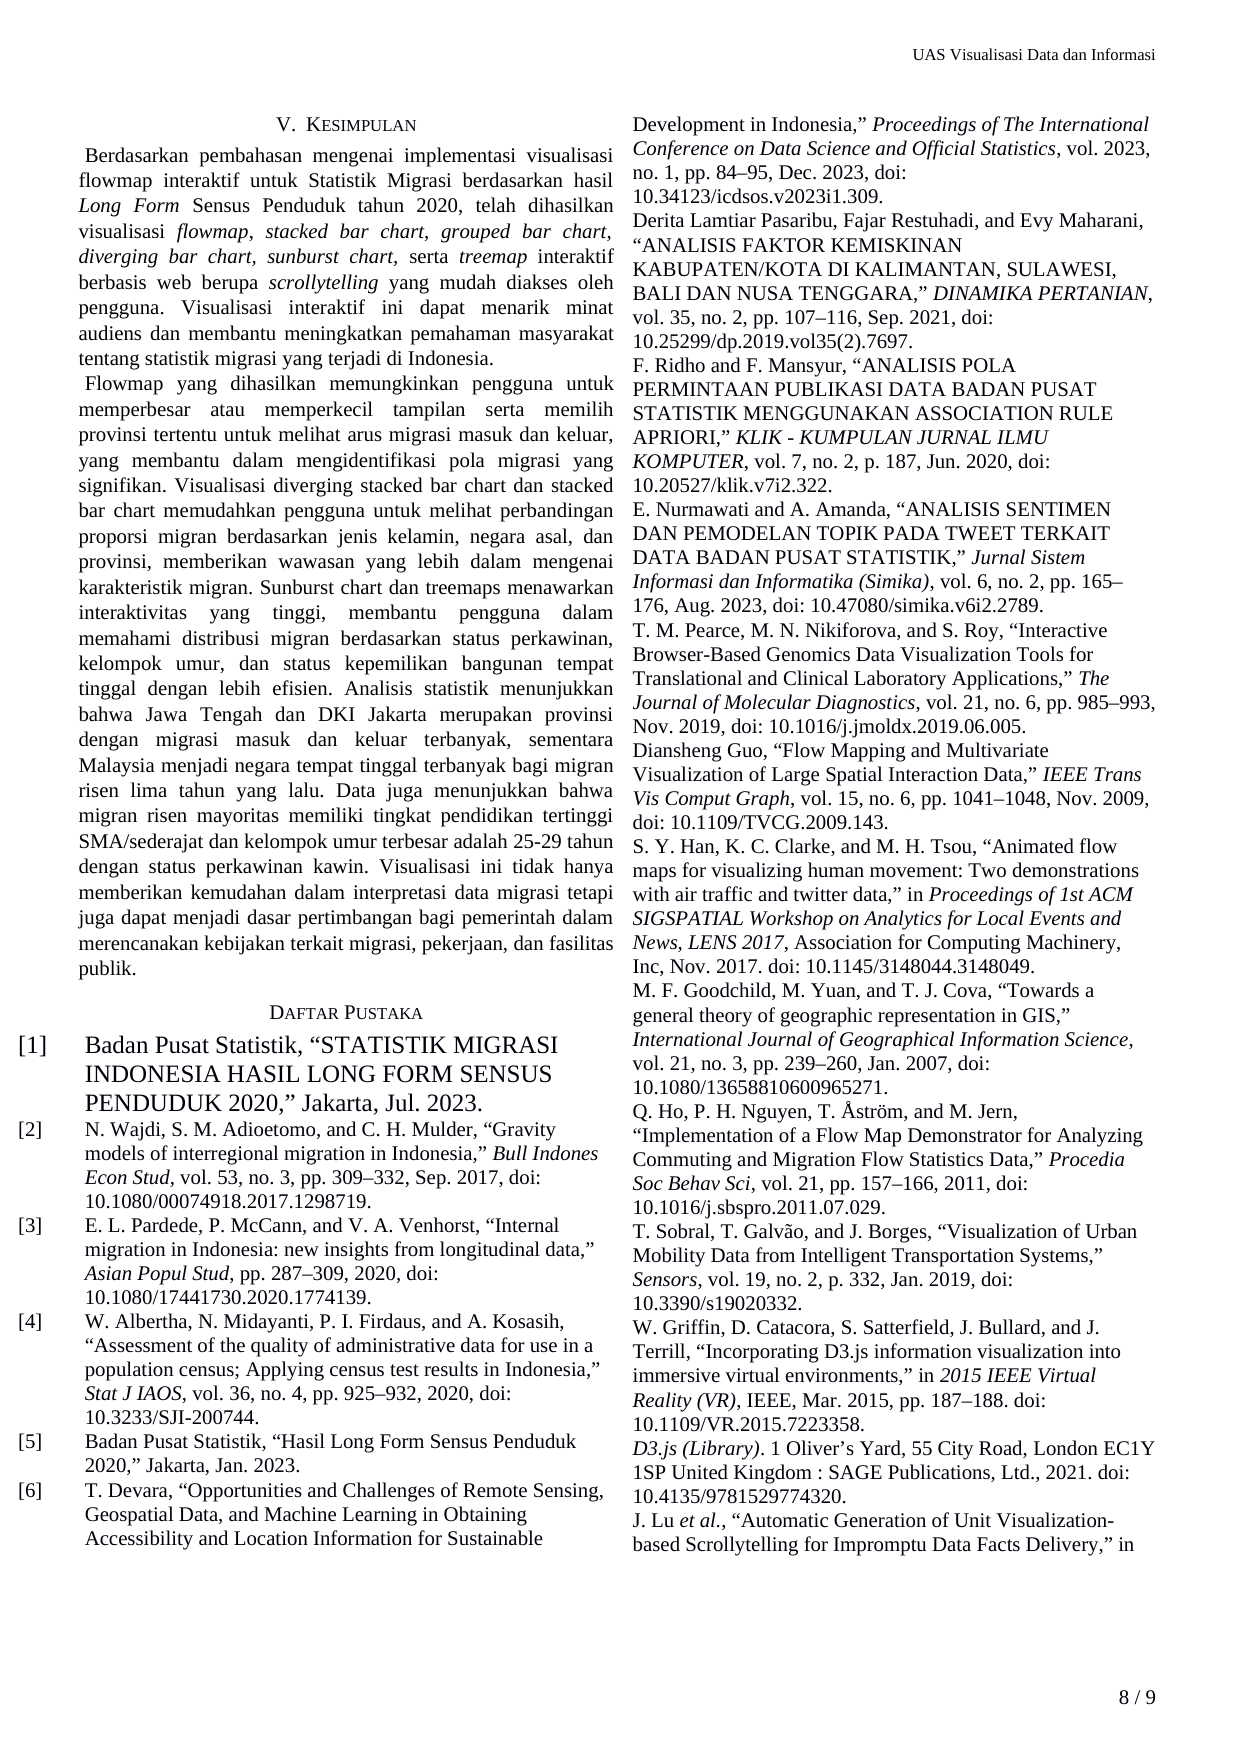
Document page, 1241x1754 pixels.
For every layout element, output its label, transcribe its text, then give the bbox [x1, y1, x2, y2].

text Berdasarkan pembahasan mengenai implementasi visualisasi flowmap interaktif untuk Statistik Migrasi berdasarkan hasil Long Form Sensus Penduduk tahun 2020, telah dihasilkan visualisasi flowmap, stacked bar chart, grouped bar chart, diverging bar chart, sunburst chart, serta treemap interaktif berbasis web berupa scrollytelling yang mudah diakses oleh pengguna. Visualisasi interaktif ini dapat menarik minat audiens dan membantu meningkatkan pemahaman masyarakat tentang statistik migrasi yang terjadi di Indonesia. [78, 142, 614, 370]
text Flowmap yang dihasilkan memungkinkan pengguna untuk memperbesar atau memperkecil tampilan serta memilih provinsi tertentu untuk melihat arus migrasi masuk dan keluar, yang membantu dalam mengidentifikasi pola migrasi yang signifikan. Visualisasi diverging stacked bar chart dan stacked bar chart memudahkan pengguna untuk melihat perbandingan proporsi migran berdasarkan jenis kelamin, negara asal, dan provinsi, memberikan wawasan yang lebih dalam mengenai karakteristik migran. Sunburst chart dan treemaps menawarkan interaktivitas yang tinggi, membantu pengguna dalam memahami distribusi migran berdasarkan status perkawinan, kelompok umur, dan status kepemilikan bangunan tempat tinggal dengan lebih efisien. Analisis statistik menunjukkan bahwa Jawa Tengah dan DKI Jakarta merupakan provinsi dengan migrasi masuk dan keluar terbanyak, sementara Malaysia menjadi negara tempat tinggal terbanyak bagi migran risen lima tahun yang lalu. Data juga menunjukkan bahwa migran risen mayoritas memiliki tingkat pendidikan tertinggi SMA/sederajat dan kelompok umur terbesar adalah 25-29 tahun dengan status perkawinan kawin. Visualisasi ini tidak hanya memberikan kemudahan dalam interpretasi data migrasi tetapi juga dapat menjadi dasar pertimbangan bagi pemerintah dalam merencanakan kebijakan terkait migrasi, pekerjaan, dan fasilitas publik. [78, 371, 614, 980]
subtitle Daftar Pustaka [84, 1000, 608, 1024]
subtitle Kesimpulan [84, 112, 608, 136]
